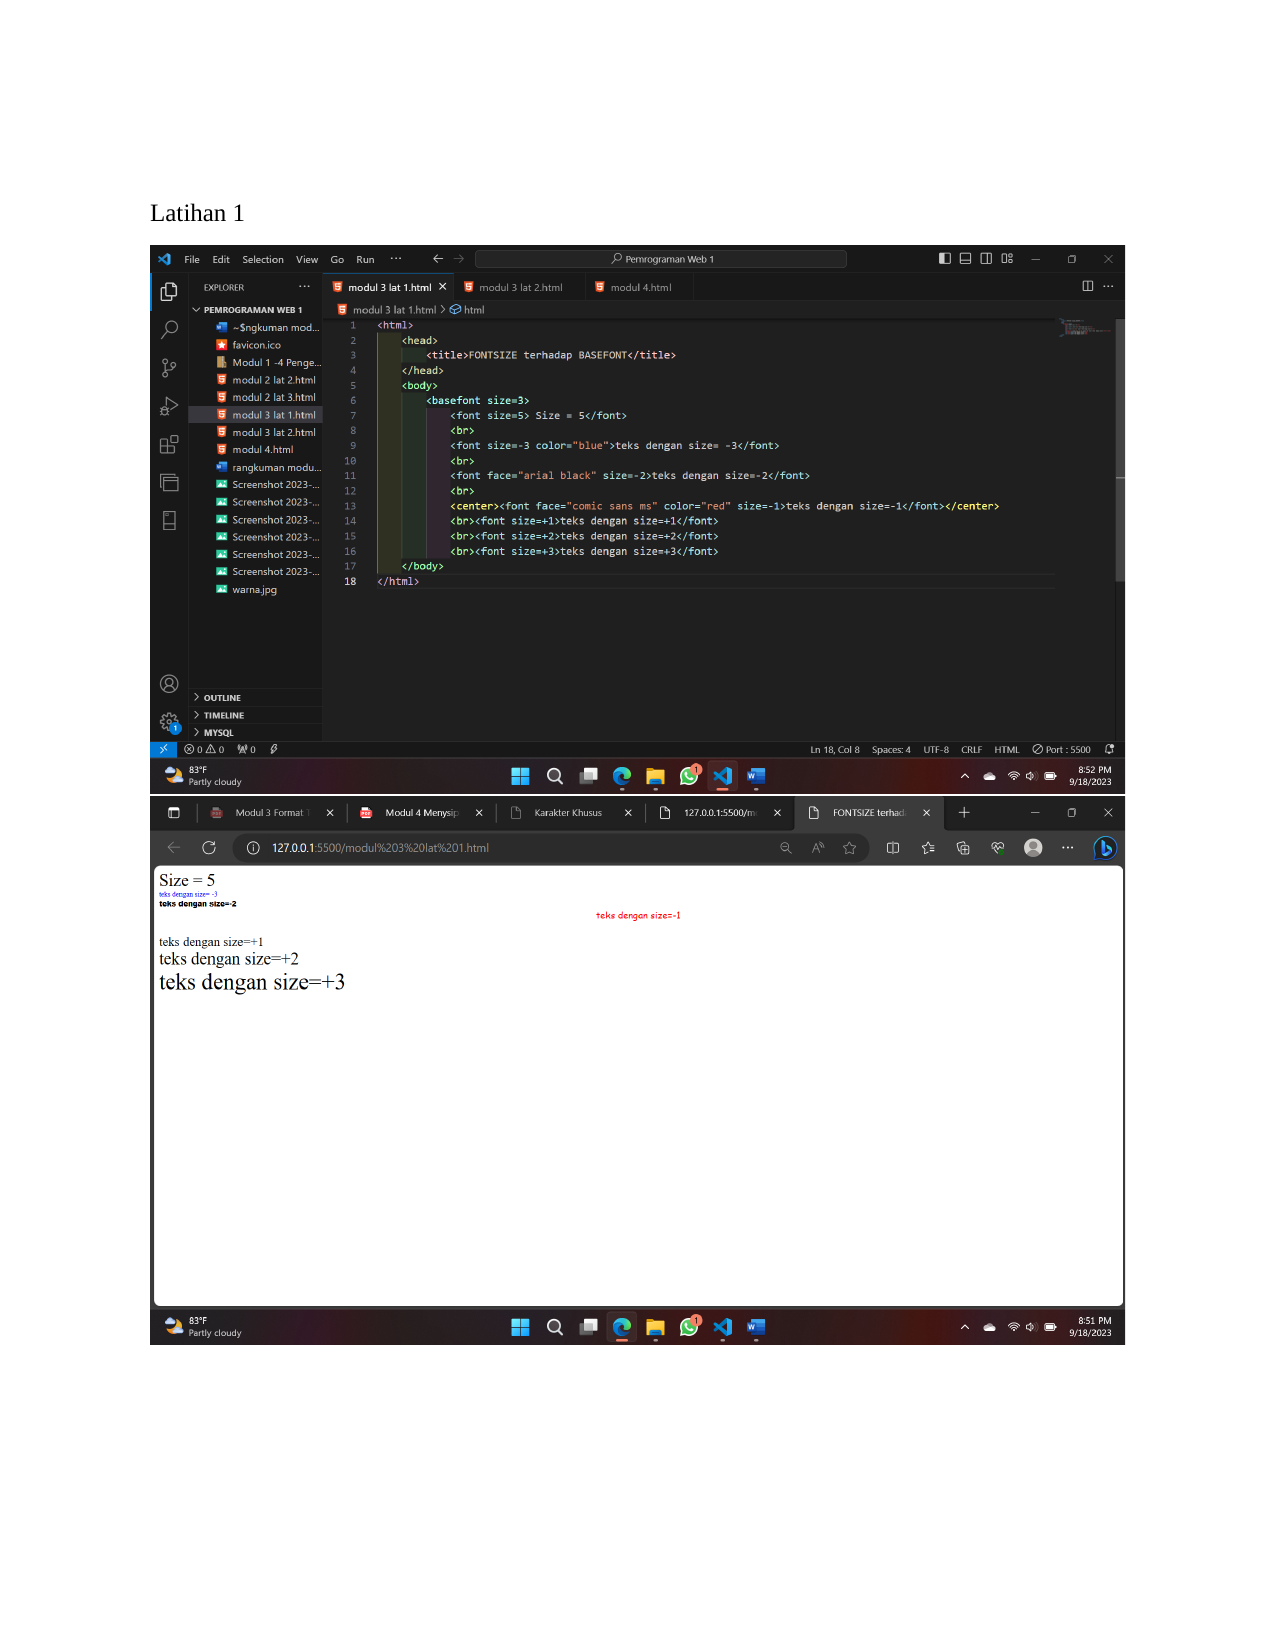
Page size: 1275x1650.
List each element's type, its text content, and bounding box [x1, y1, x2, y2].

picture [150, 245, 1125, 794]
picture [150, 796, 1125, 1345]
text Latihan 1 [150, 198, 1125, 226]
